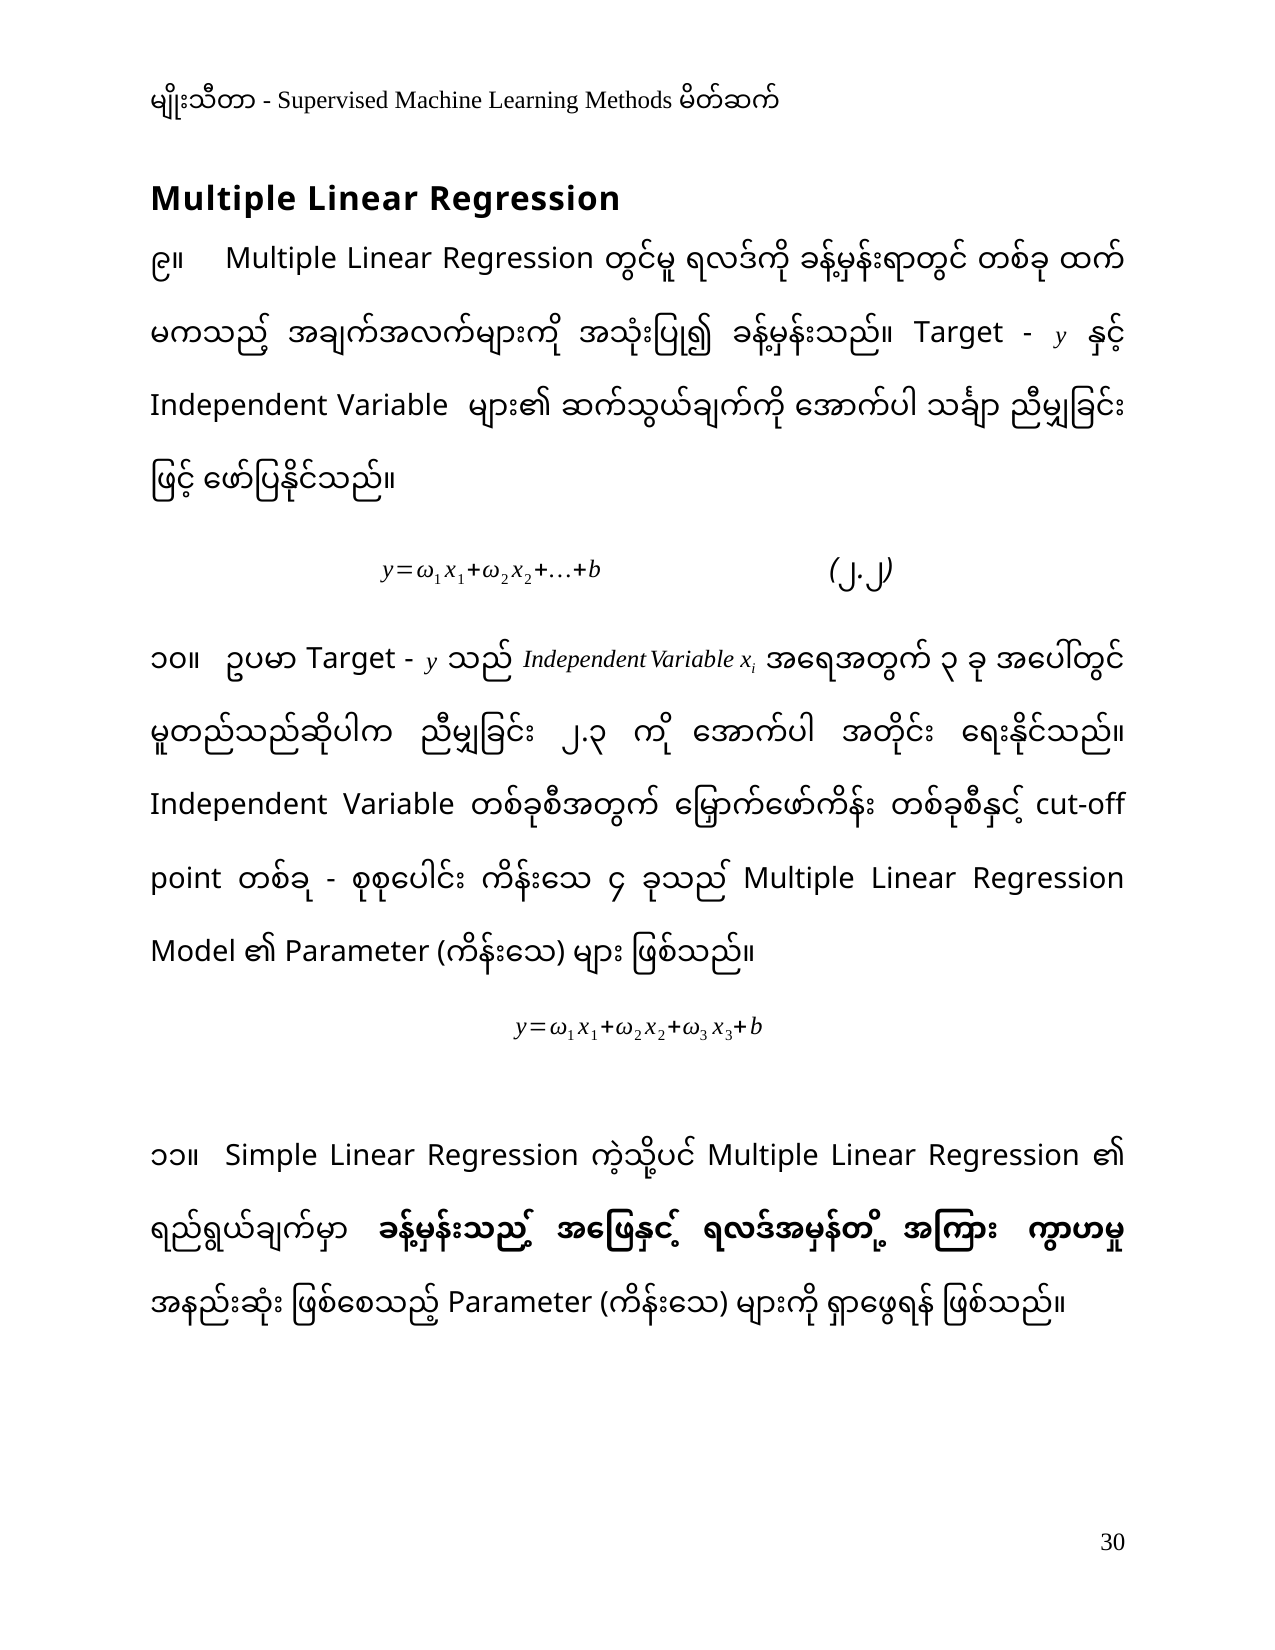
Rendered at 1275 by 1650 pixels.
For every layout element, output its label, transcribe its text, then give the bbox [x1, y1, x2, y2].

text (၂.၂) [150, 540, 1125, 603]
text ၉။ Multiple Linear Regression တွင်မူ ရလဒ်ကို ခန့်မှန်းရာတွင် တစ်ခု ထက် မကသည့် အချက်အလက်များကို အသုံးပြု၍ ခန့်မှန်းသည်။ Target - နှင့် Independent Variable များ၏ ဆက်သွယ်ချက်ကို အောက်ပါ သင်္ချာ ညီမျှခြင်းဖြင့် ဖော်ပြနိုင်သည်။ [150, 230, 1125, 514]
subtitle Multiple Linear Regression [150, 175, 1125, 220]
text ၁၁။ Simple Linear Regression ကဲ့သို့ပင် Multiple Linear Regression ၏ ရည်ရွယ်ချက်မှာ ခန့်မှန်းသည့် အဖြေနှင့် ရလဒ်အမှန်တို့ အကြား ကွာဟမှု အနည်းဆုံး ဖြစ်စေသည့် Parameter (ကိန်းသေ) များကို ရှာဖွေရန် ဖြစ်သည်။ [150, 1127, 1125, 1337]
text ၁၀။ ဥပမာ Target - သည် အရေအတွက် ၃ ခု အပေါ်တွင် မူတည်သည်ဆိုပါက ညီမျှခြင်း ၂.၃ ကို အောက်ပါ အတိုင်း ရေးနိုင်သည်။ Independent Variable တစ်ခုစီအတွက် မြှောက်ဖော်ကိန်း တစ်ခုစီနှင့် cut-off point တစ်ခု - စုစုပေါင်း ကိန်းသေ ၄ ခုသည် Multiple Linear Regression Model ၏ Parameter (ကိန်းသေ) များ ဖြစ်သည်။ [150, 630, 1125, 986]
